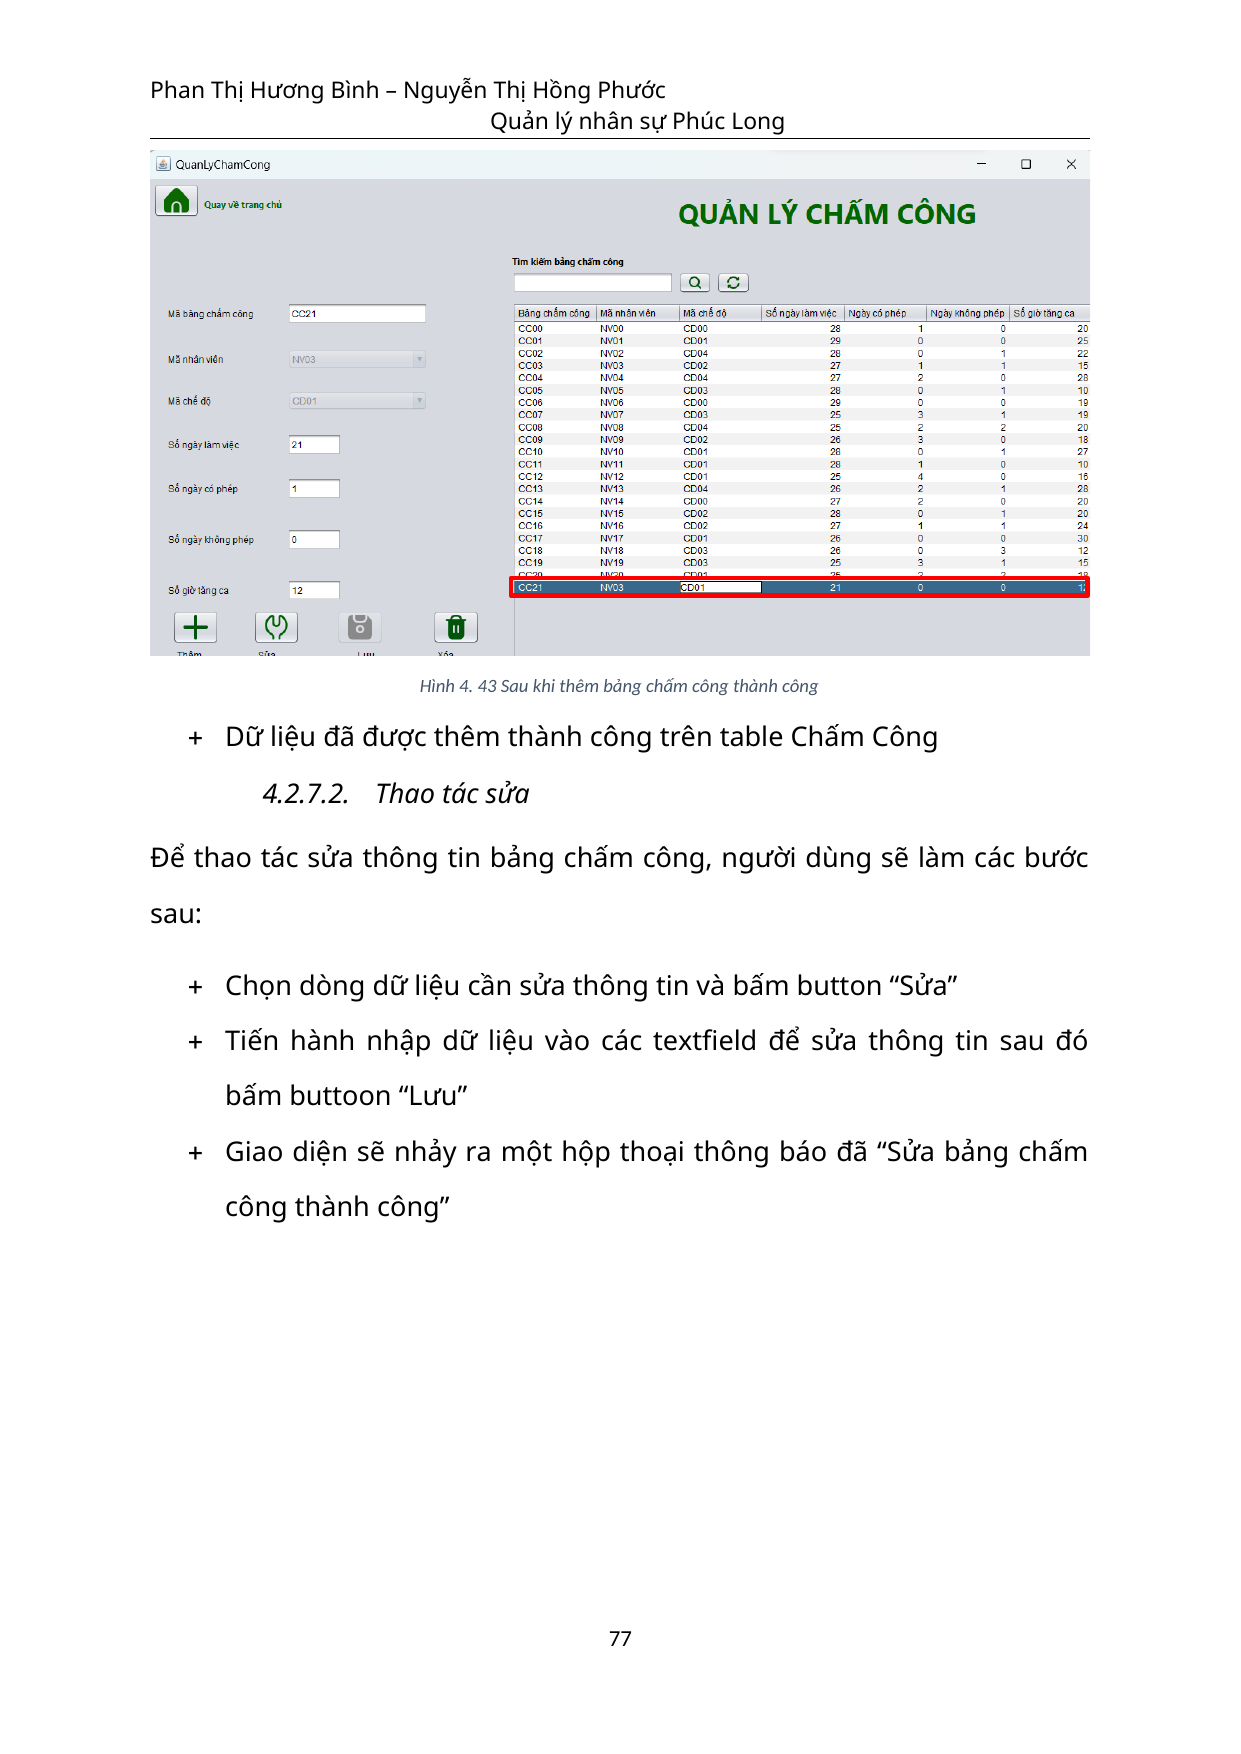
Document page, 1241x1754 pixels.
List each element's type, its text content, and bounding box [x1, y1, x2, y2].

list Giao diện sẽ nhảy ra một hộp thoại thông báo đã “Sửa bảng chấm công thành công” [187, 1132, 1090, 1224]
list Dữ liệu đã được thêm thành công trên table Chấm Công [187, 718, 1090, 754]
list Tiến hành nhập dữ liệu vào các textfield để sửa thông tin sau đó bấm buttoon “Lưu” [187, 1022, 1090, 1114]
list Chọn dòng dữ liệu cần sửa thông tin và bấm button “Sửa” [187, 966, 1090, 1003]
subtitle Thao tác sửa [262, 774, 1090, 811]
picture [150, 150, 1091, 656]
text Để thao tác sửa thông tin bảng chấm công, người dùng sẽ làm các bước sau: [150, 839, 1090, 931]
